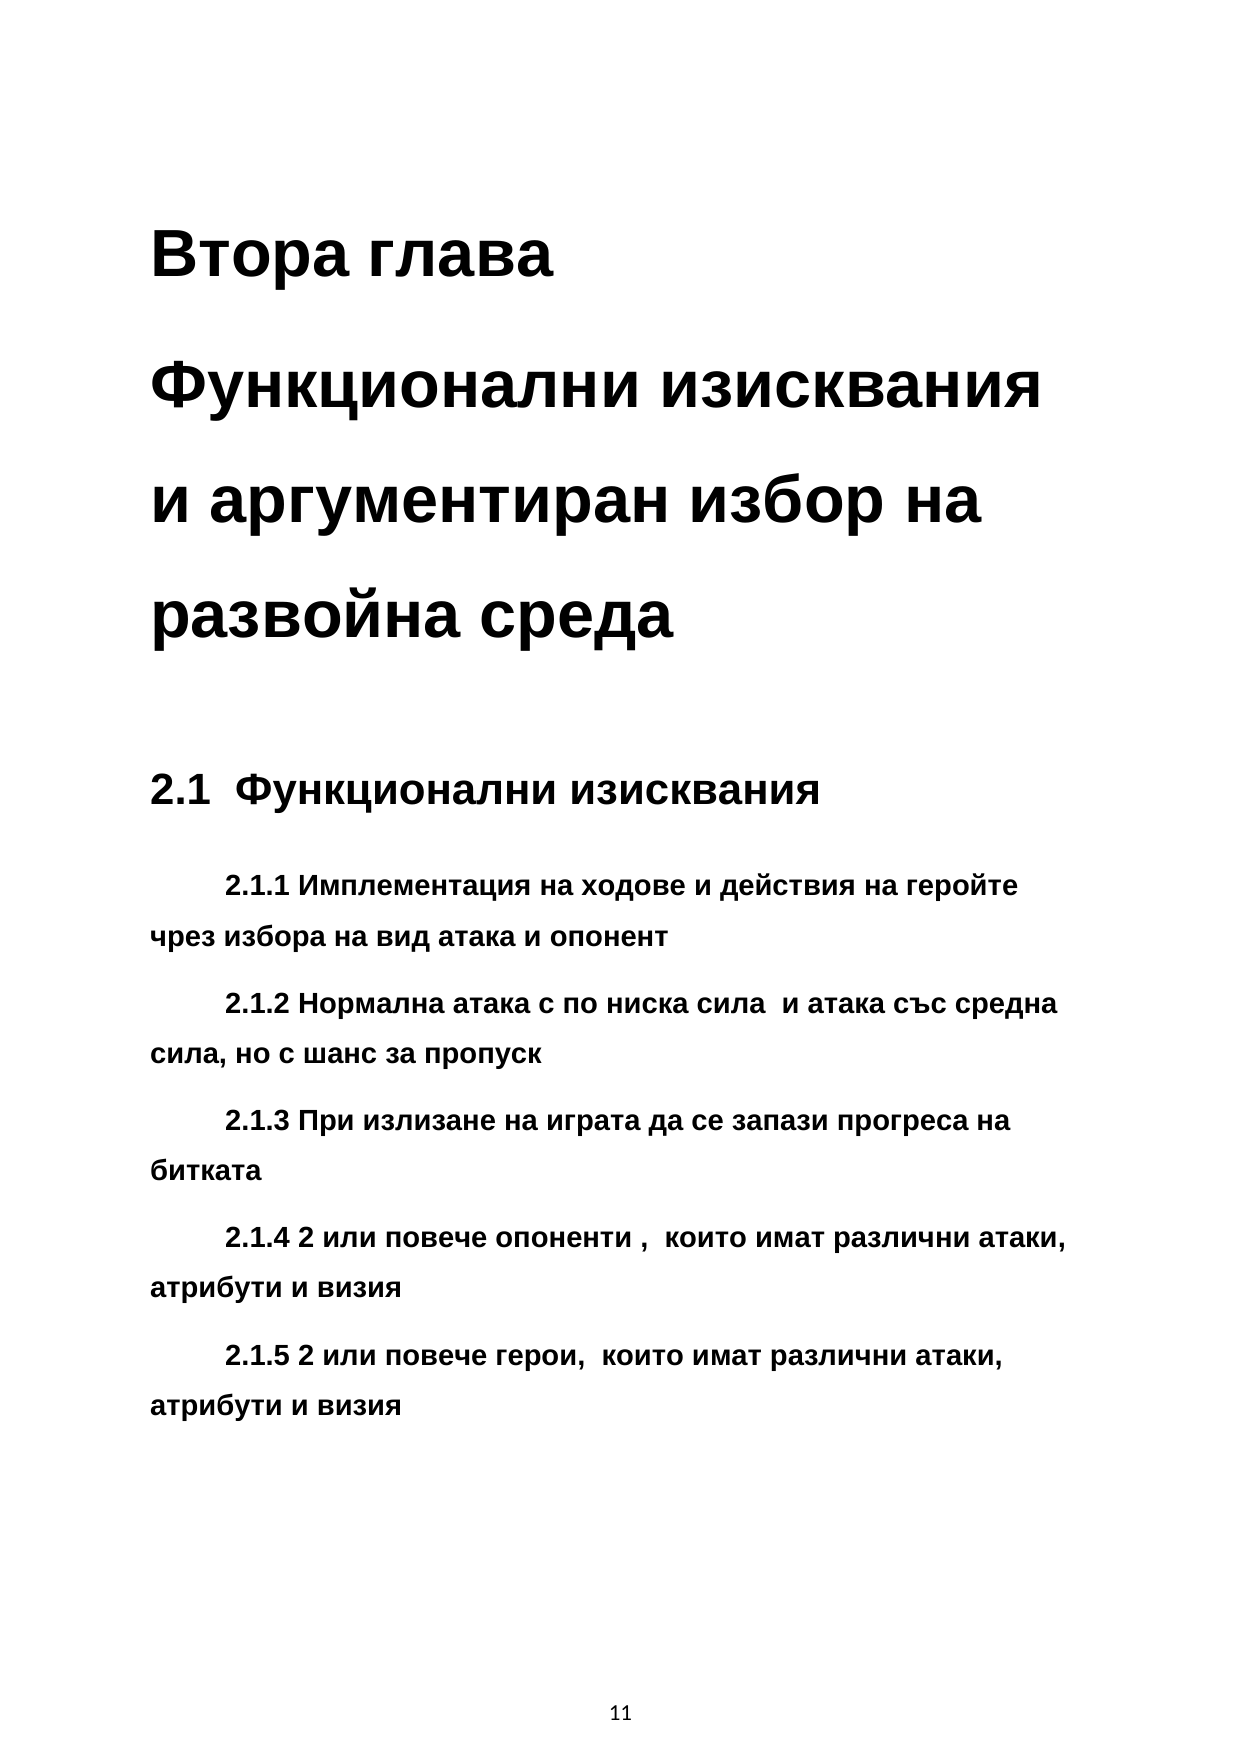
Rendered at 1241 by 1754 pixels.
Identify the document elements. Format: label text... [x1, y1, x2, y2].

subtitle Втора глава [150, 213, 1090, 290]
subtitle Функционални изисквания и аргументиран избор на развойна среда [150, 345, 1090, 652]
subtitle 2.1 Функционални изисквания [150, 763, 1090, 813]
text 2.1.3 При излизане на играта да се запази прогреса на битката [150, 1103, 1090, 1187]
text 2.1.5 2 или повече герои, които имат различни атаки, атрибути и визия [150, 1337, 1090, 1421]
text 2.1.4 2 или повече опоненти , които имат различни атаки, атрибути и визия [150, 1220, 1090, 1304]
text 2.1.1 Имплементация на ходове и действия на геройте чрез избора на вид атака и опонент [150, 868, 1090, 952]
text 2.1.2 Нормална атака с по ниска сила и атака със средна сила, но с шанс за пропуск [150, 986, 1090, 1069]
